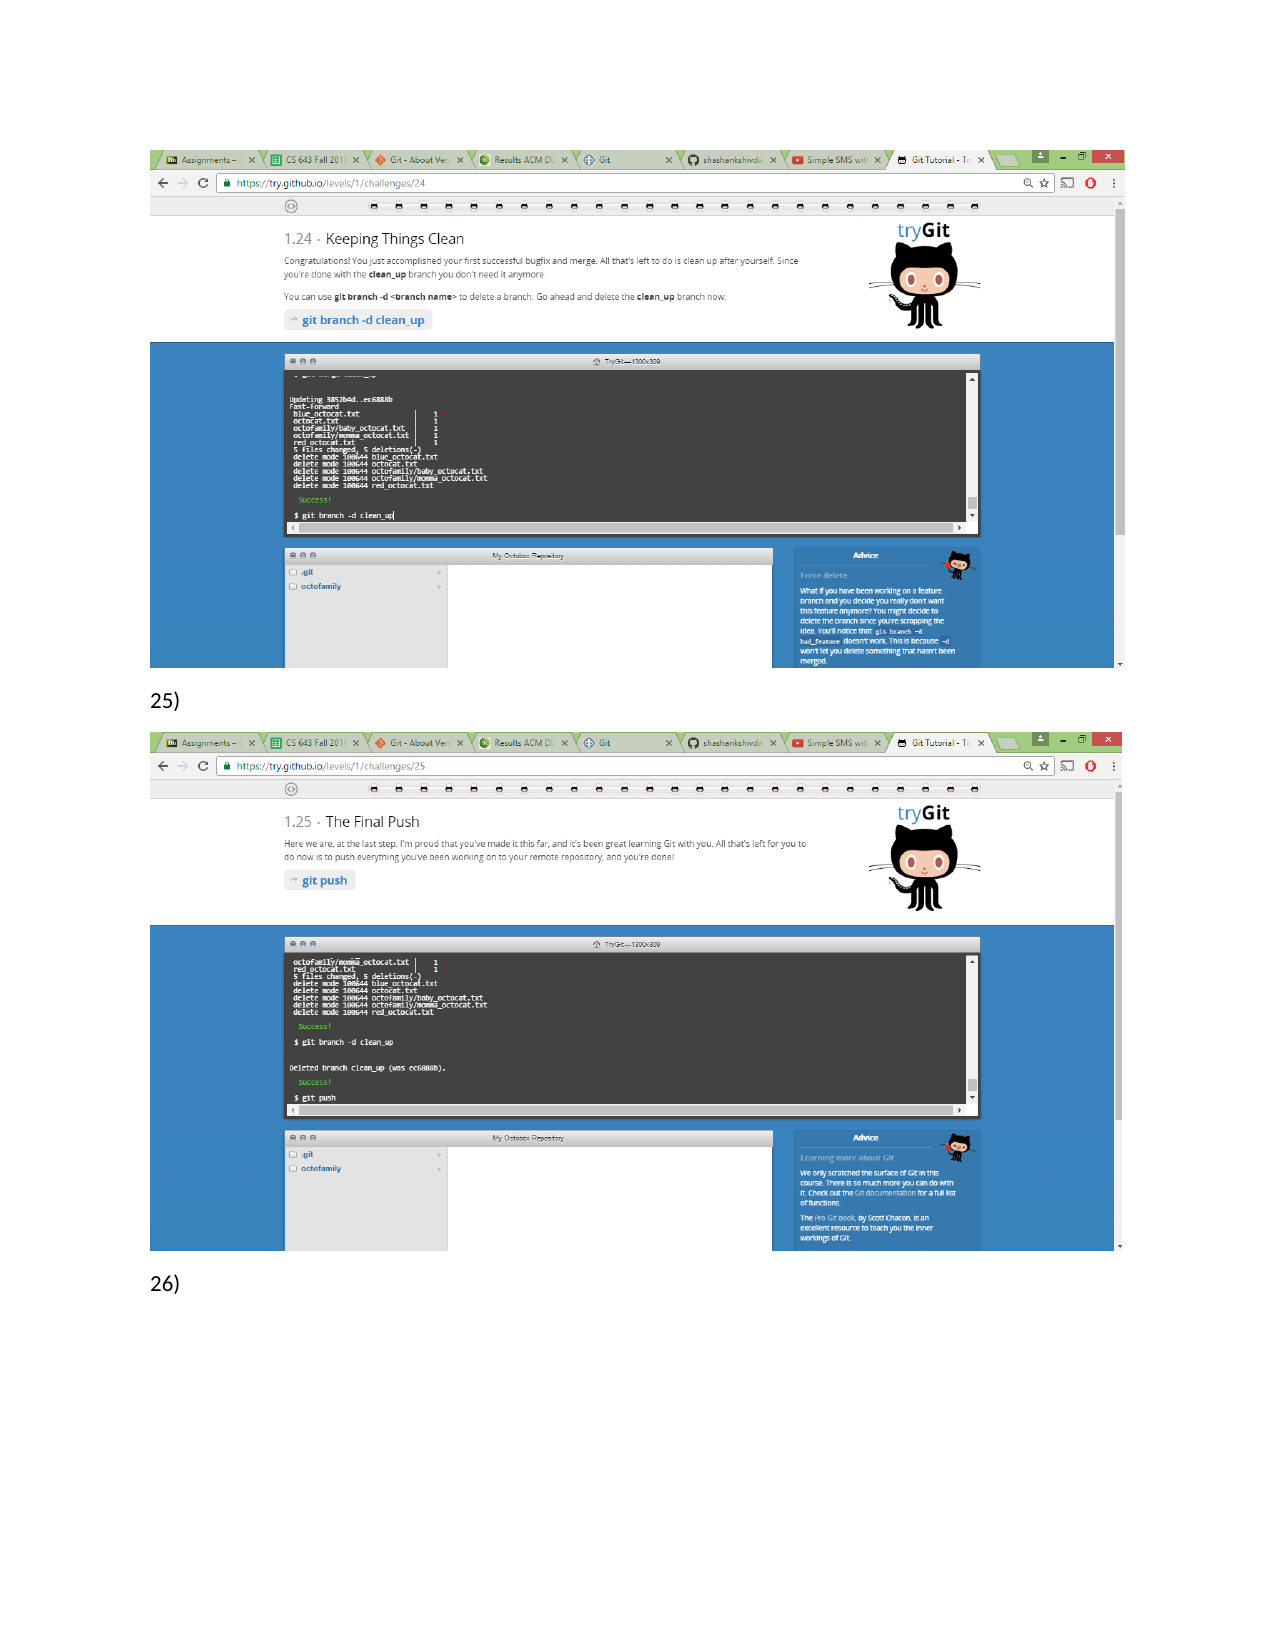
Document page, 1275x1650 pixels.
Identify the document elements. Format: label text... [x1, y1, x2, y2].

text 26) [150, 1269, 1125, 1297]
picture [150, 150, 1125, 668]
picture [150, 732, 1122, 1251]
text 25) [150, 686, 1125, 714]
